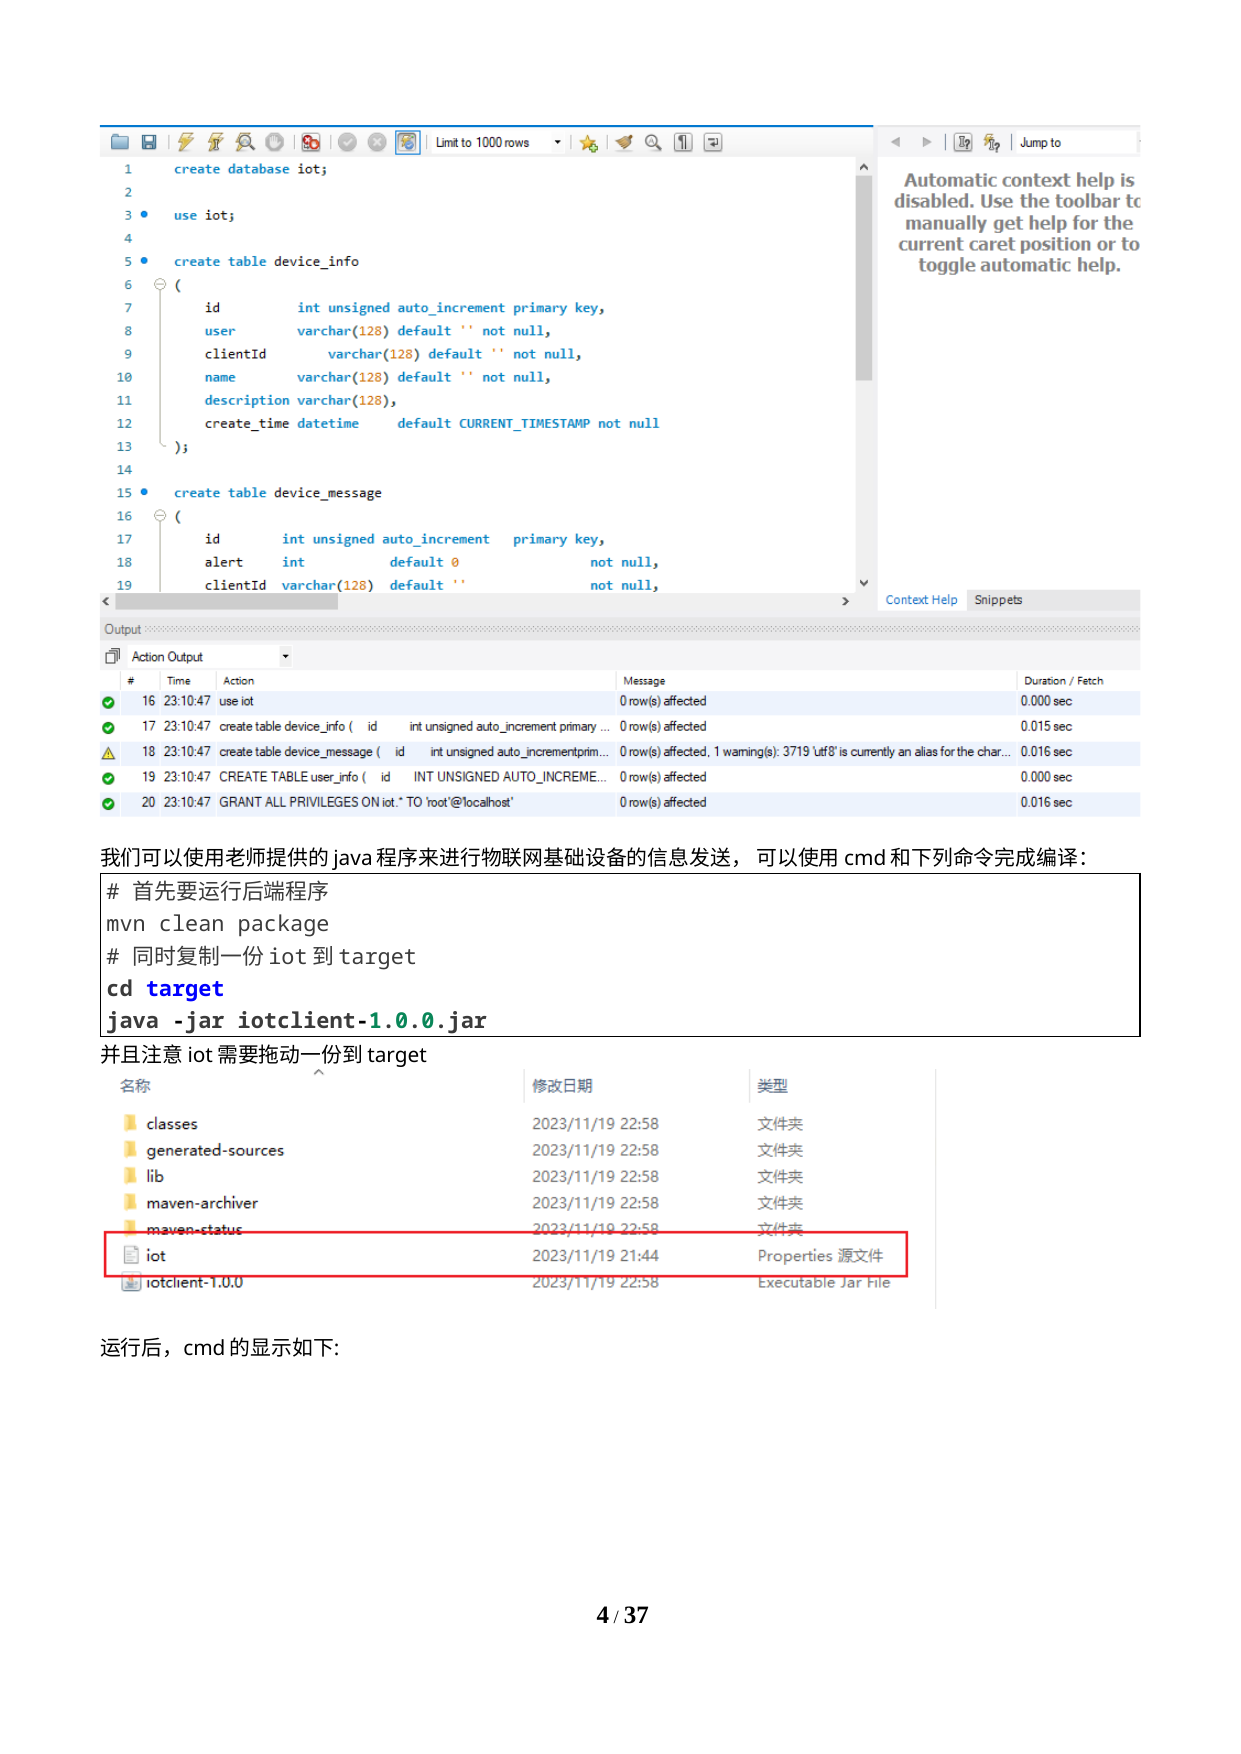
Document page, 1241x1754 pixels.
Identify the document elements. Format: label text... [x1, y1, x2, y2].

text 运行后，cmd的显示如下: [100, 1330, 1140, 1362]
picture [99, 125, 1141, 820]
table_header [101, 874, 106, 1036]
text 我们可以使用老师提供的java程序来进行物联网基础设备的信息发送， 可以使用cmd和下列命令完成编译： [100, 840, 1140, 873]
text 并且注意iot需要拖动一份到target [100, 1037, 1140, 1070]
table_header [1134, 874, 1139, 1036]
picture [99, 1069, 937, 1309]
